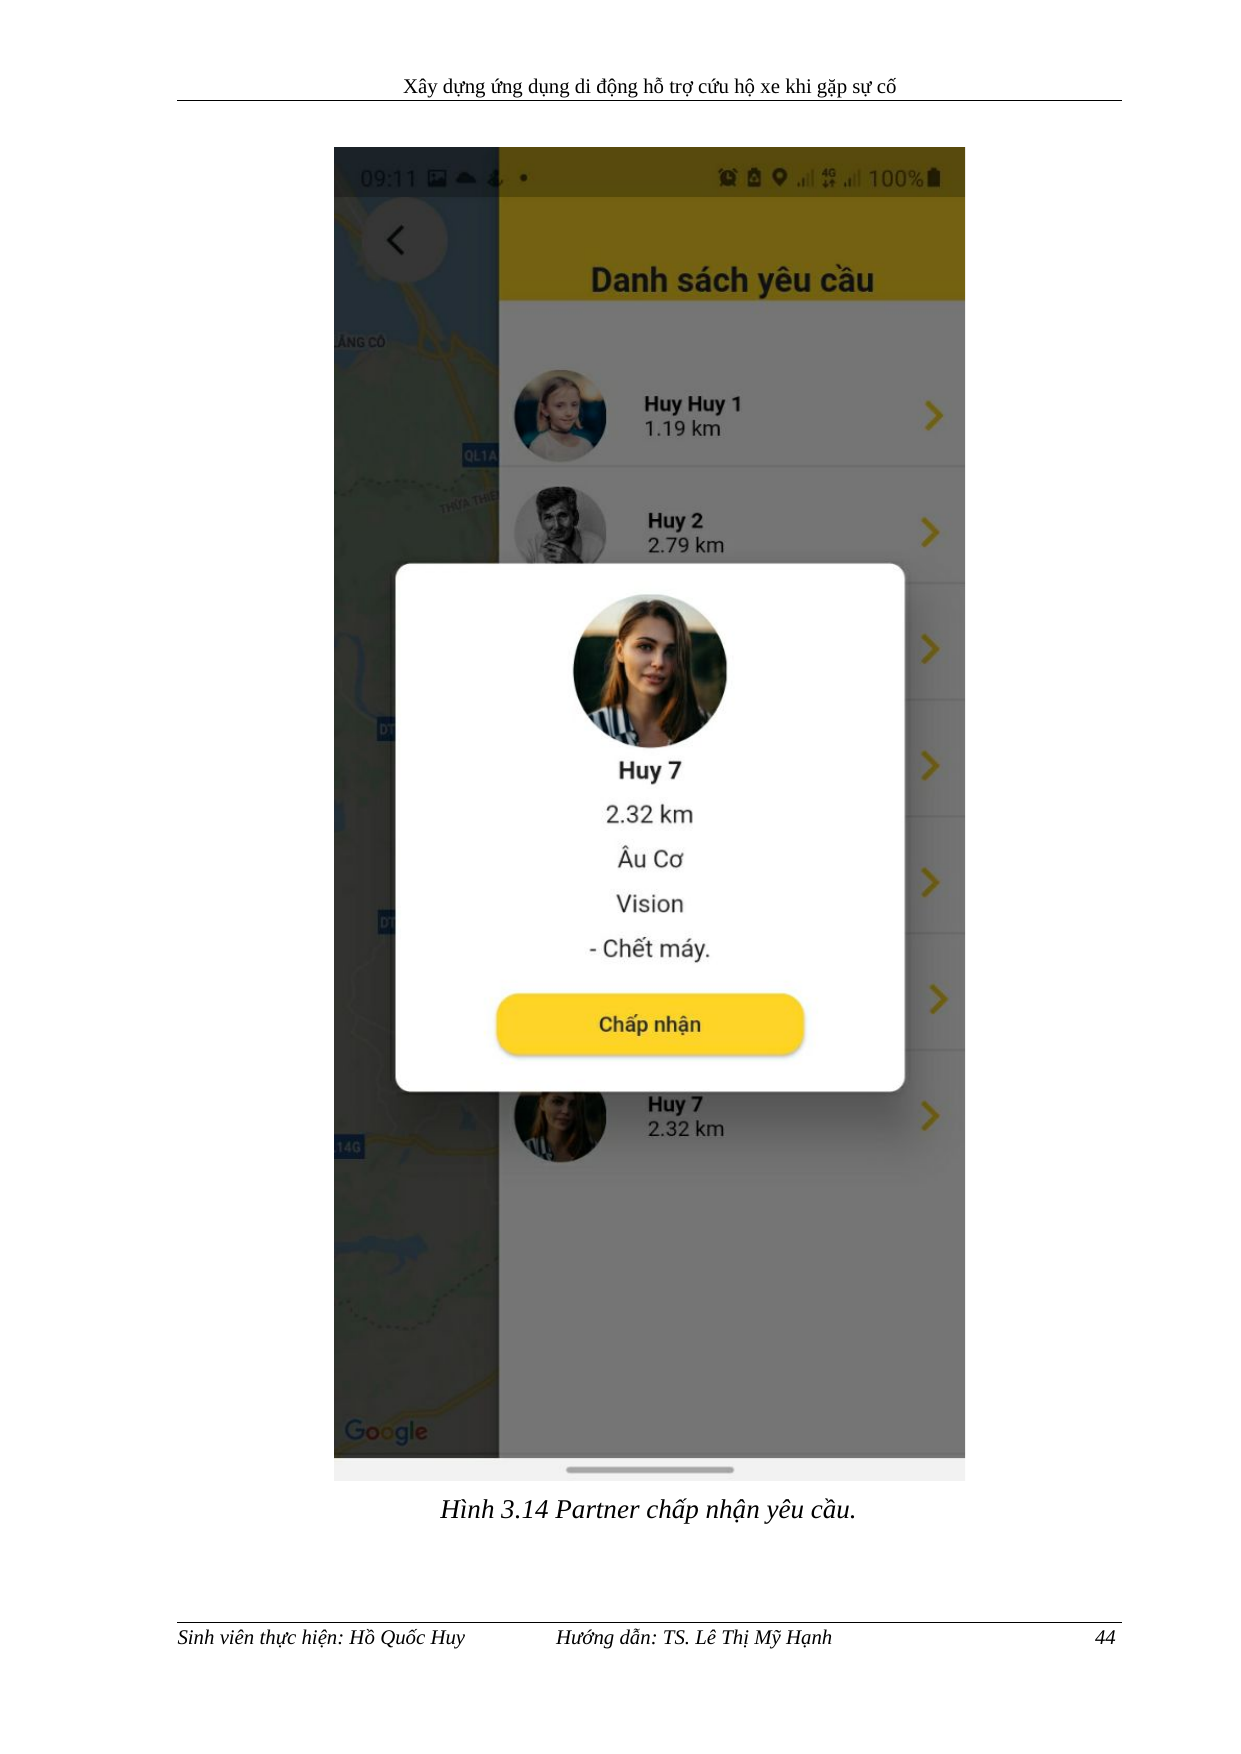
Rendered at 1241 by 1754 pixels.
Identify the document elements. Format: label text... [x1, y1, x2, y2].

text Hình 3.14 Partner chấp nhận yêu cầu. [177, 1493, 1122, 1525]
picture [334, 147, 966, 1481]
